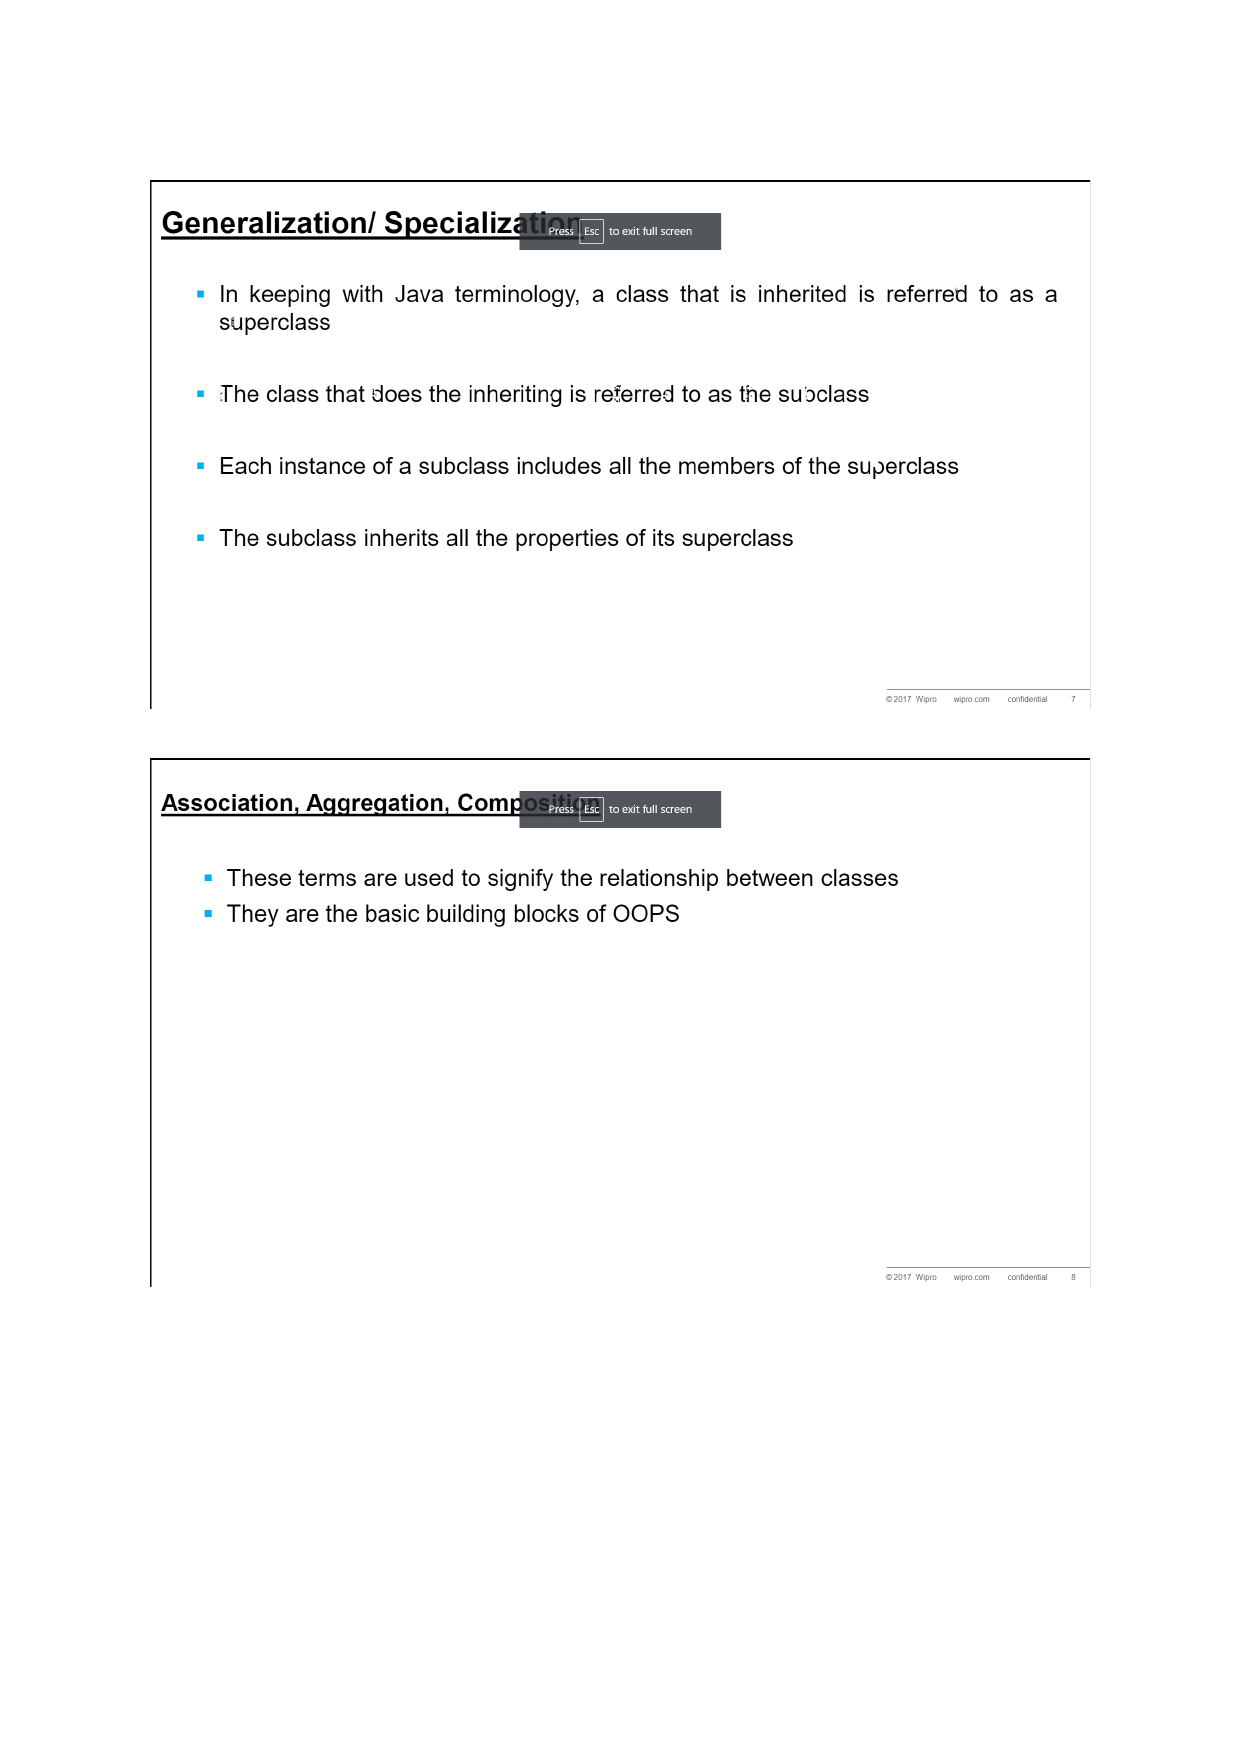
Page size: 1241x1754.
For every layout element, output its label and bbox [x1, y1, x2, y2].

picture [150, 758, 1091, 1287]
picture [150, 180, 1091, 709]
